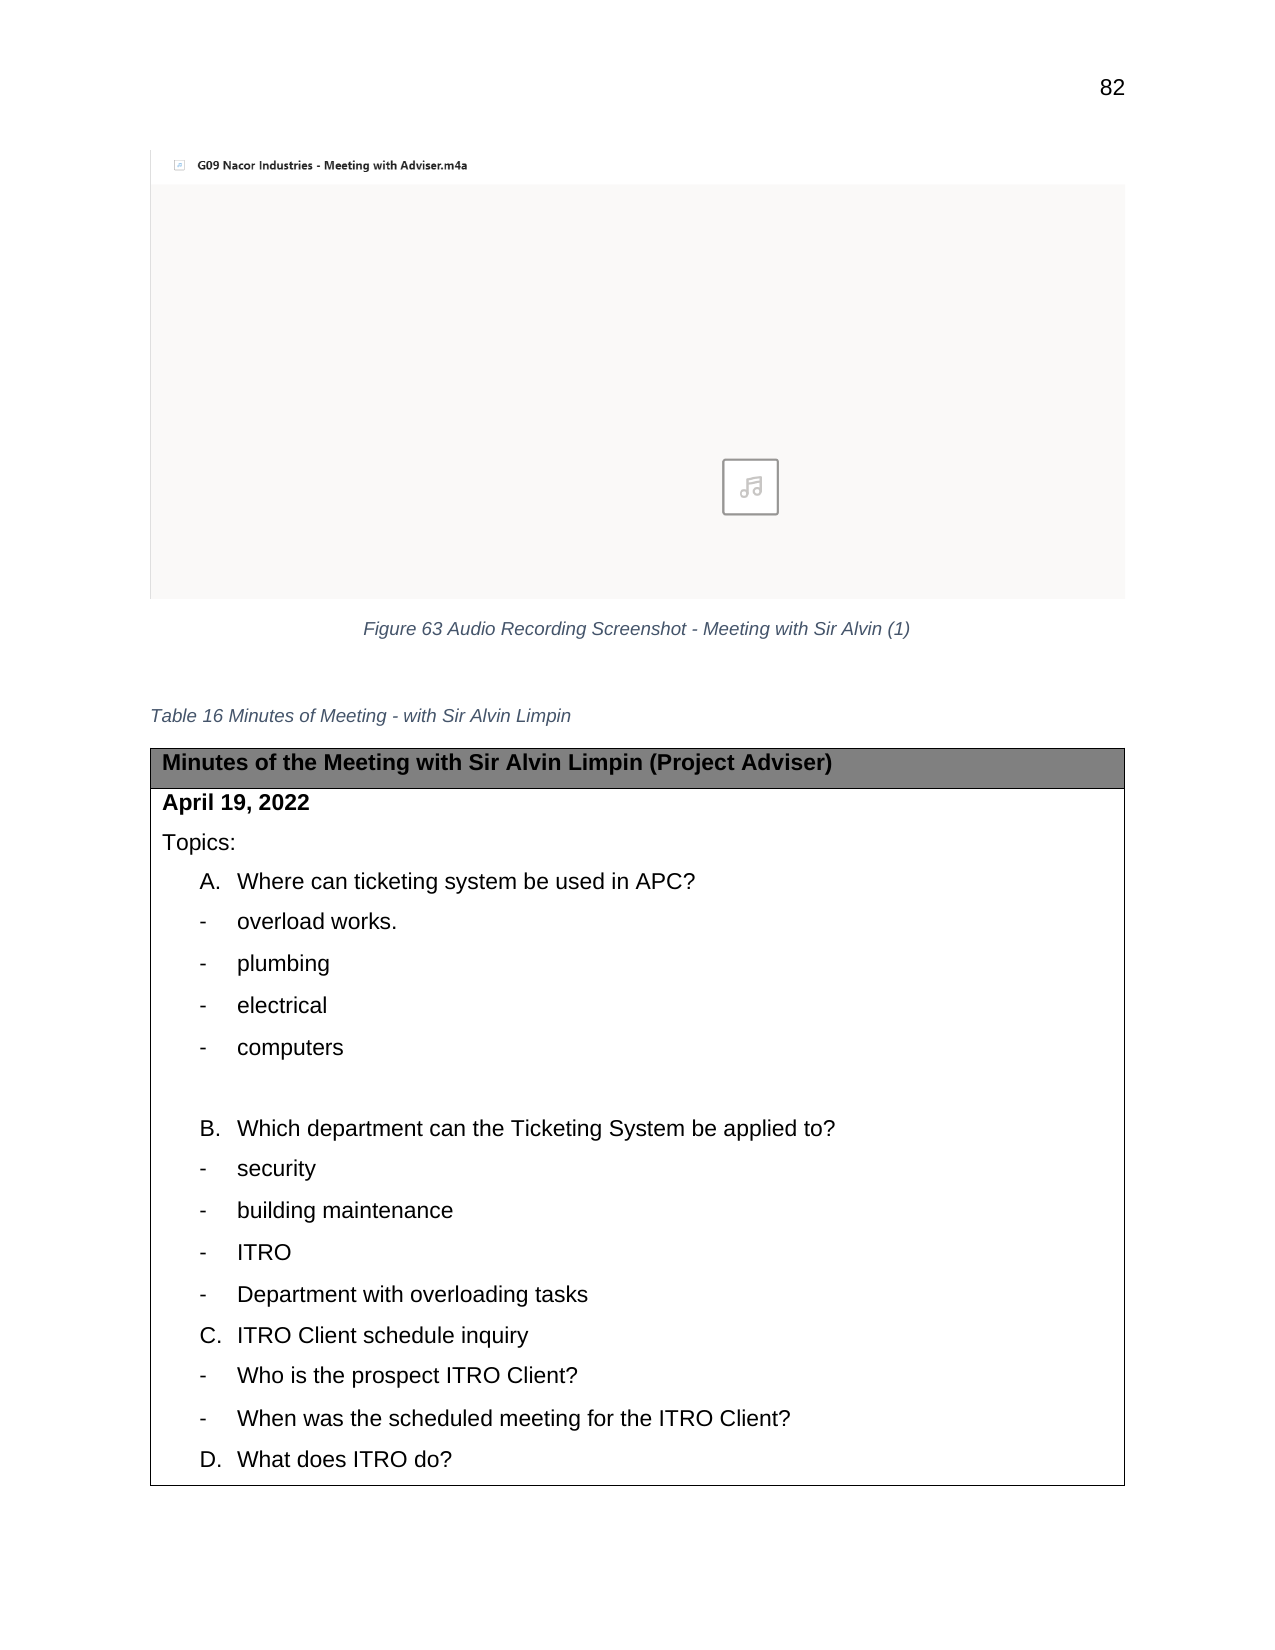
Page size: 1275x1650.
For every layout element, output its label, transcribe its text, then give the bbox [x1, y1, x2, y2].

text Table 16 Minutes of Meeting - with Sir Alvin Limpin [150, 705, 1125, 727]
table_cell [151, 789, 1124, 1485]
text Figure 63 Audio Recording Screenshot - Meeting with Sir Alvin (1) [150, 617, 1125, 639]
table_header Minutes of the Meeting with Sir Alvin Limpin (Project Adviser) [151, 749, 1124, 788]
picture [150, 150, 1125, 599]
